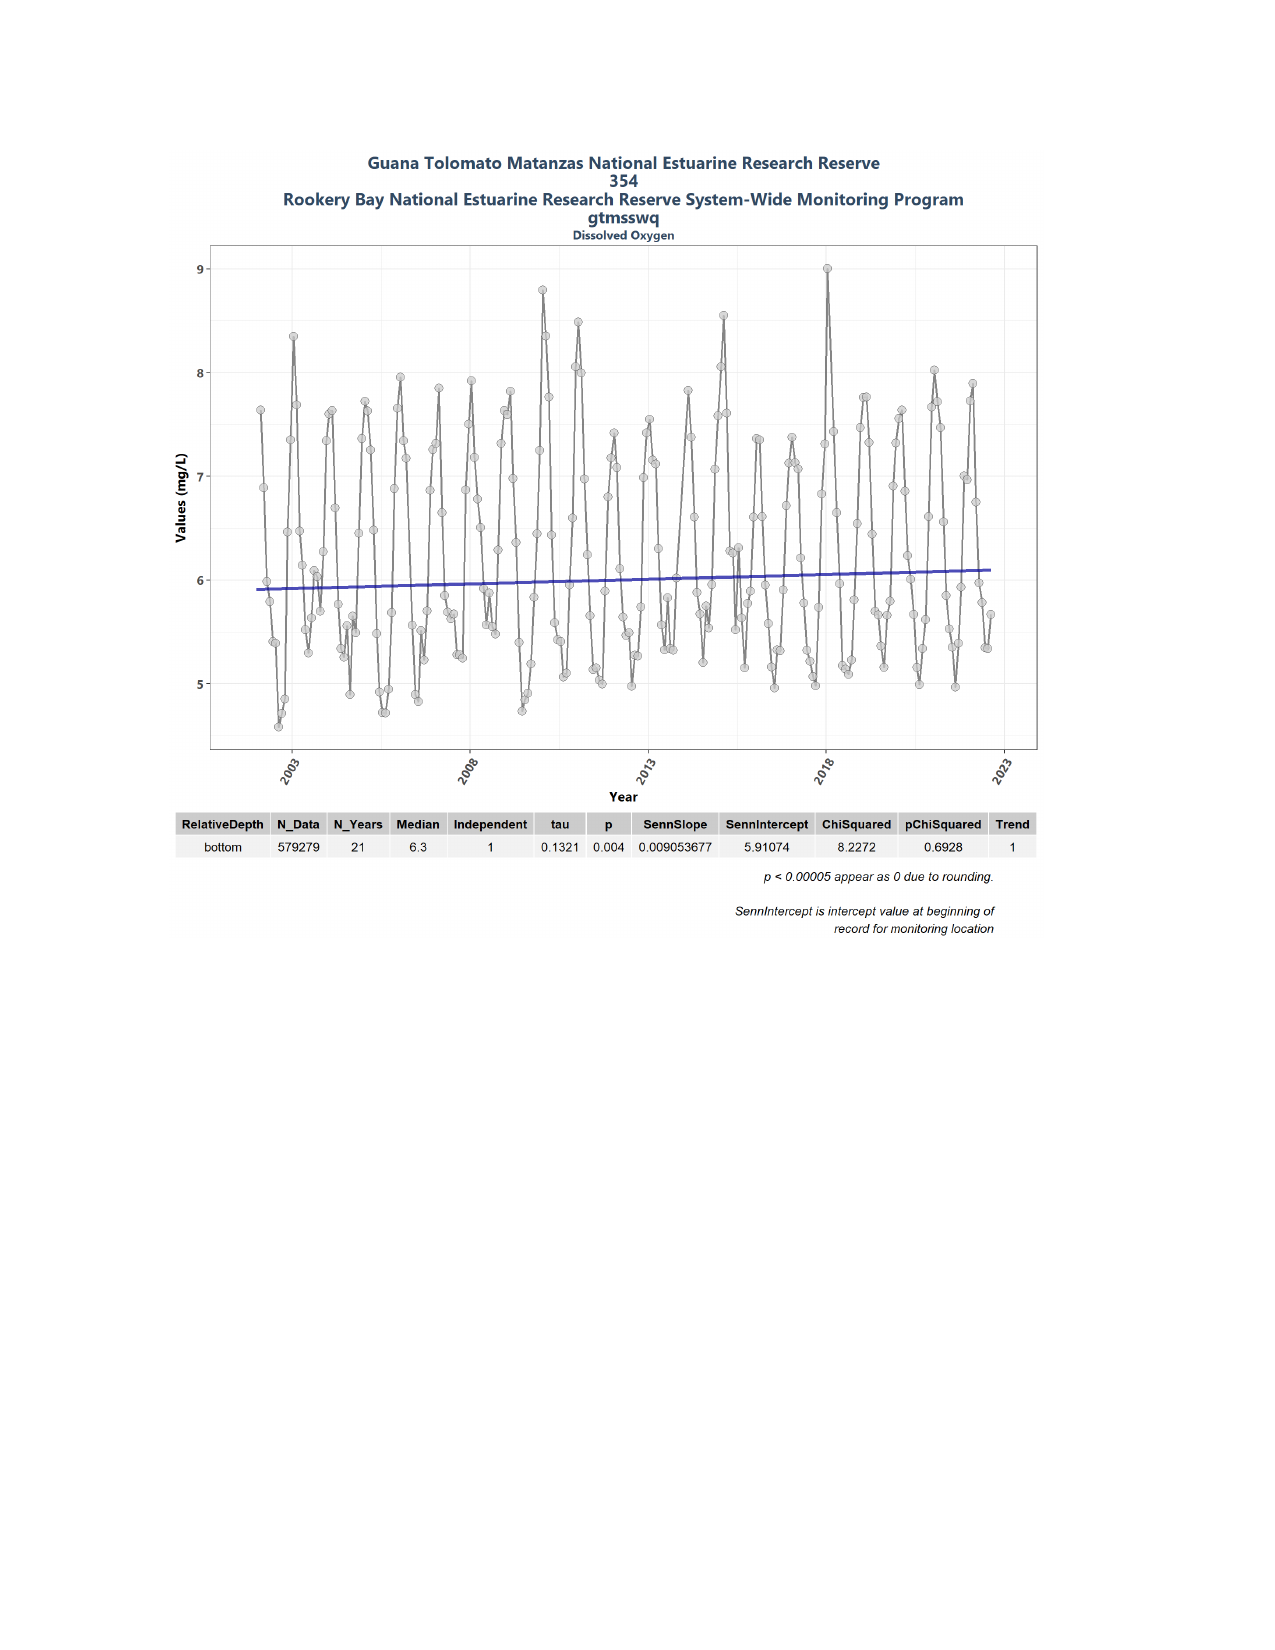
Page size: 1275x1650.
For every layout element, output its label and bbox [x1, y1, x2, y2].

picture [168, 150, 1044, 938]
